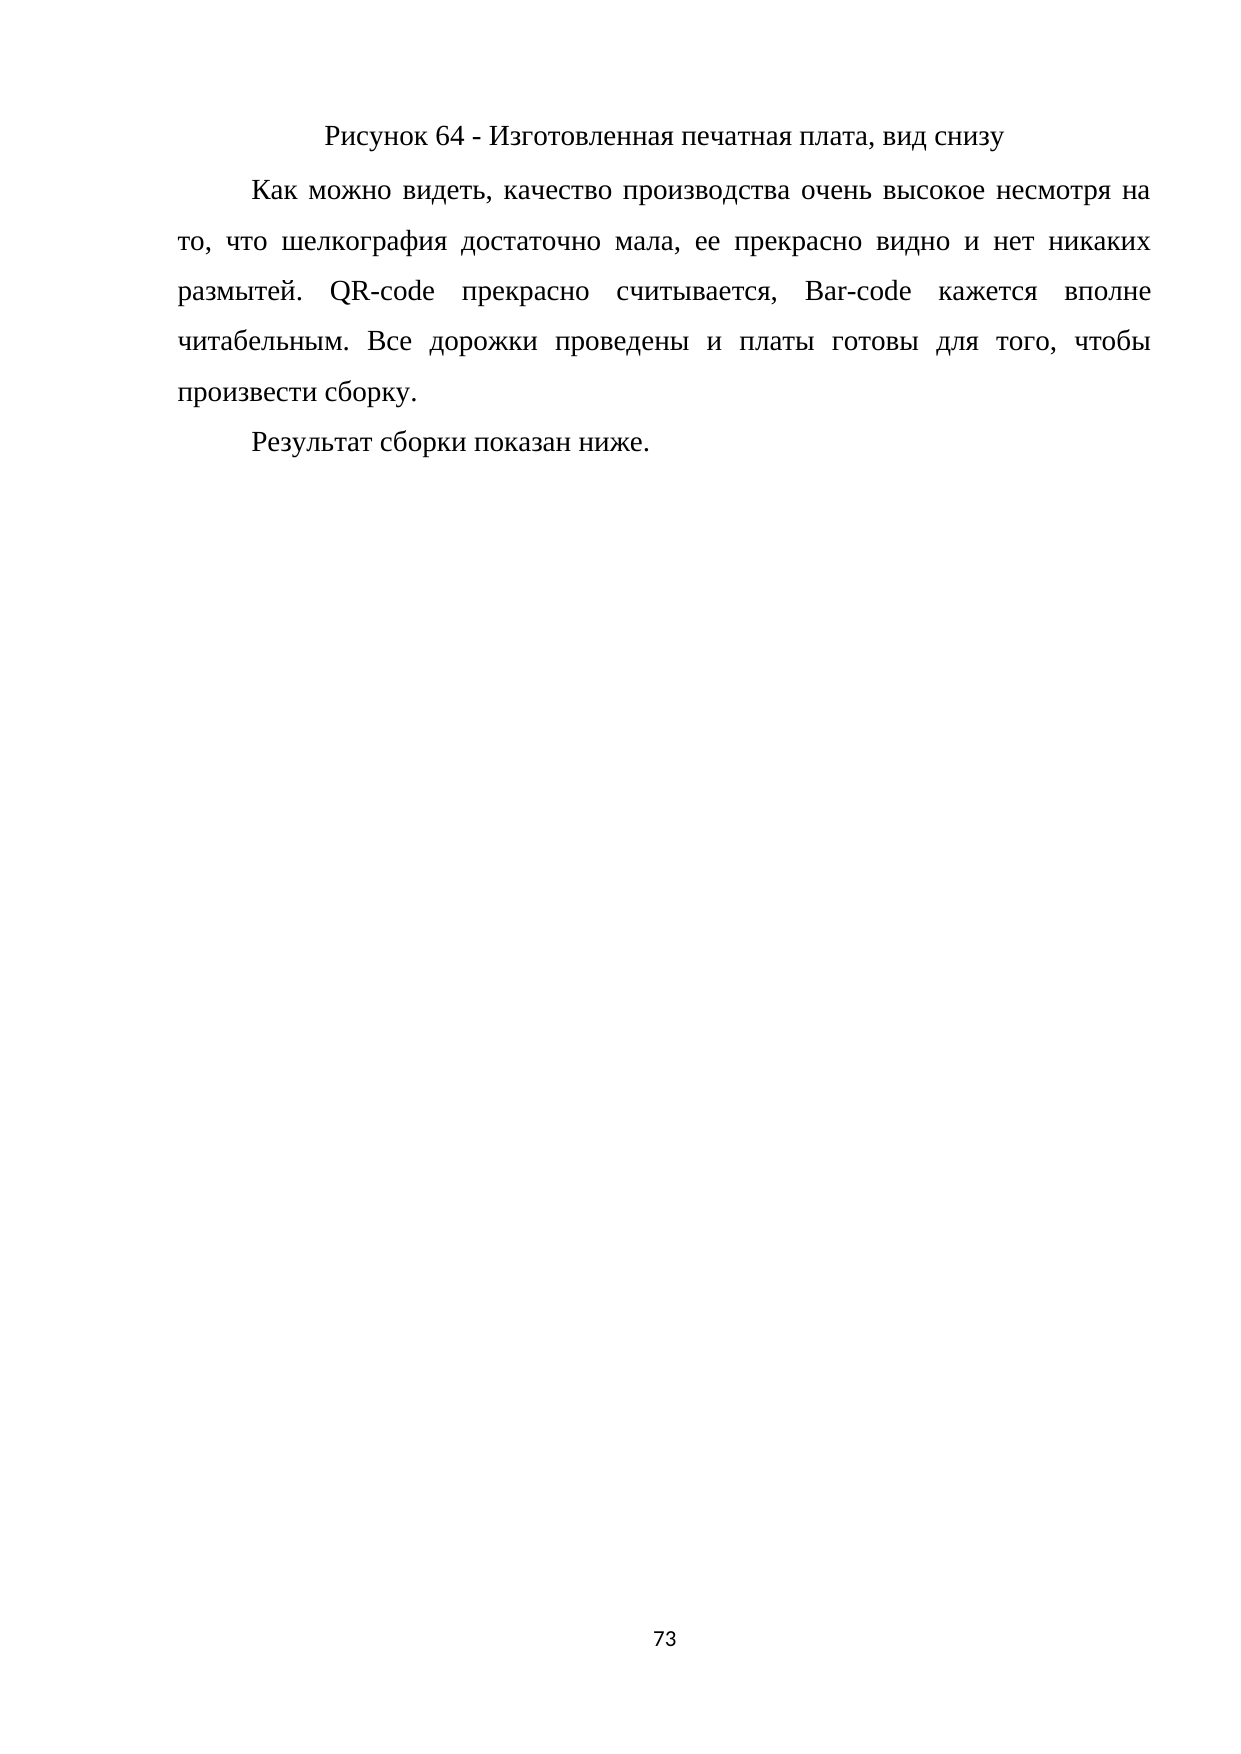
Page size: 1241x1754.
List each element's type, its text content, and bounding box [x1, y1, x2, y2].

text Как можно видеть, качество производства очень высокое несмотря на то, что шелкография достаточно мала, ее прекрасно видно и нет никаких размытей. QR-code прекрасно считывается, Bar-code кажется вполне читабельным. Все дорожки проведены и платы готовы для того, чтобы произвести сборку. [177, 172, 1152, 407]
text Рисунок 64 - Изготовленная печатная плата, вид снизу [177, 118, 1152, 152]
text Результат сборки показан ниже. [177, 424, 1152, 458]
